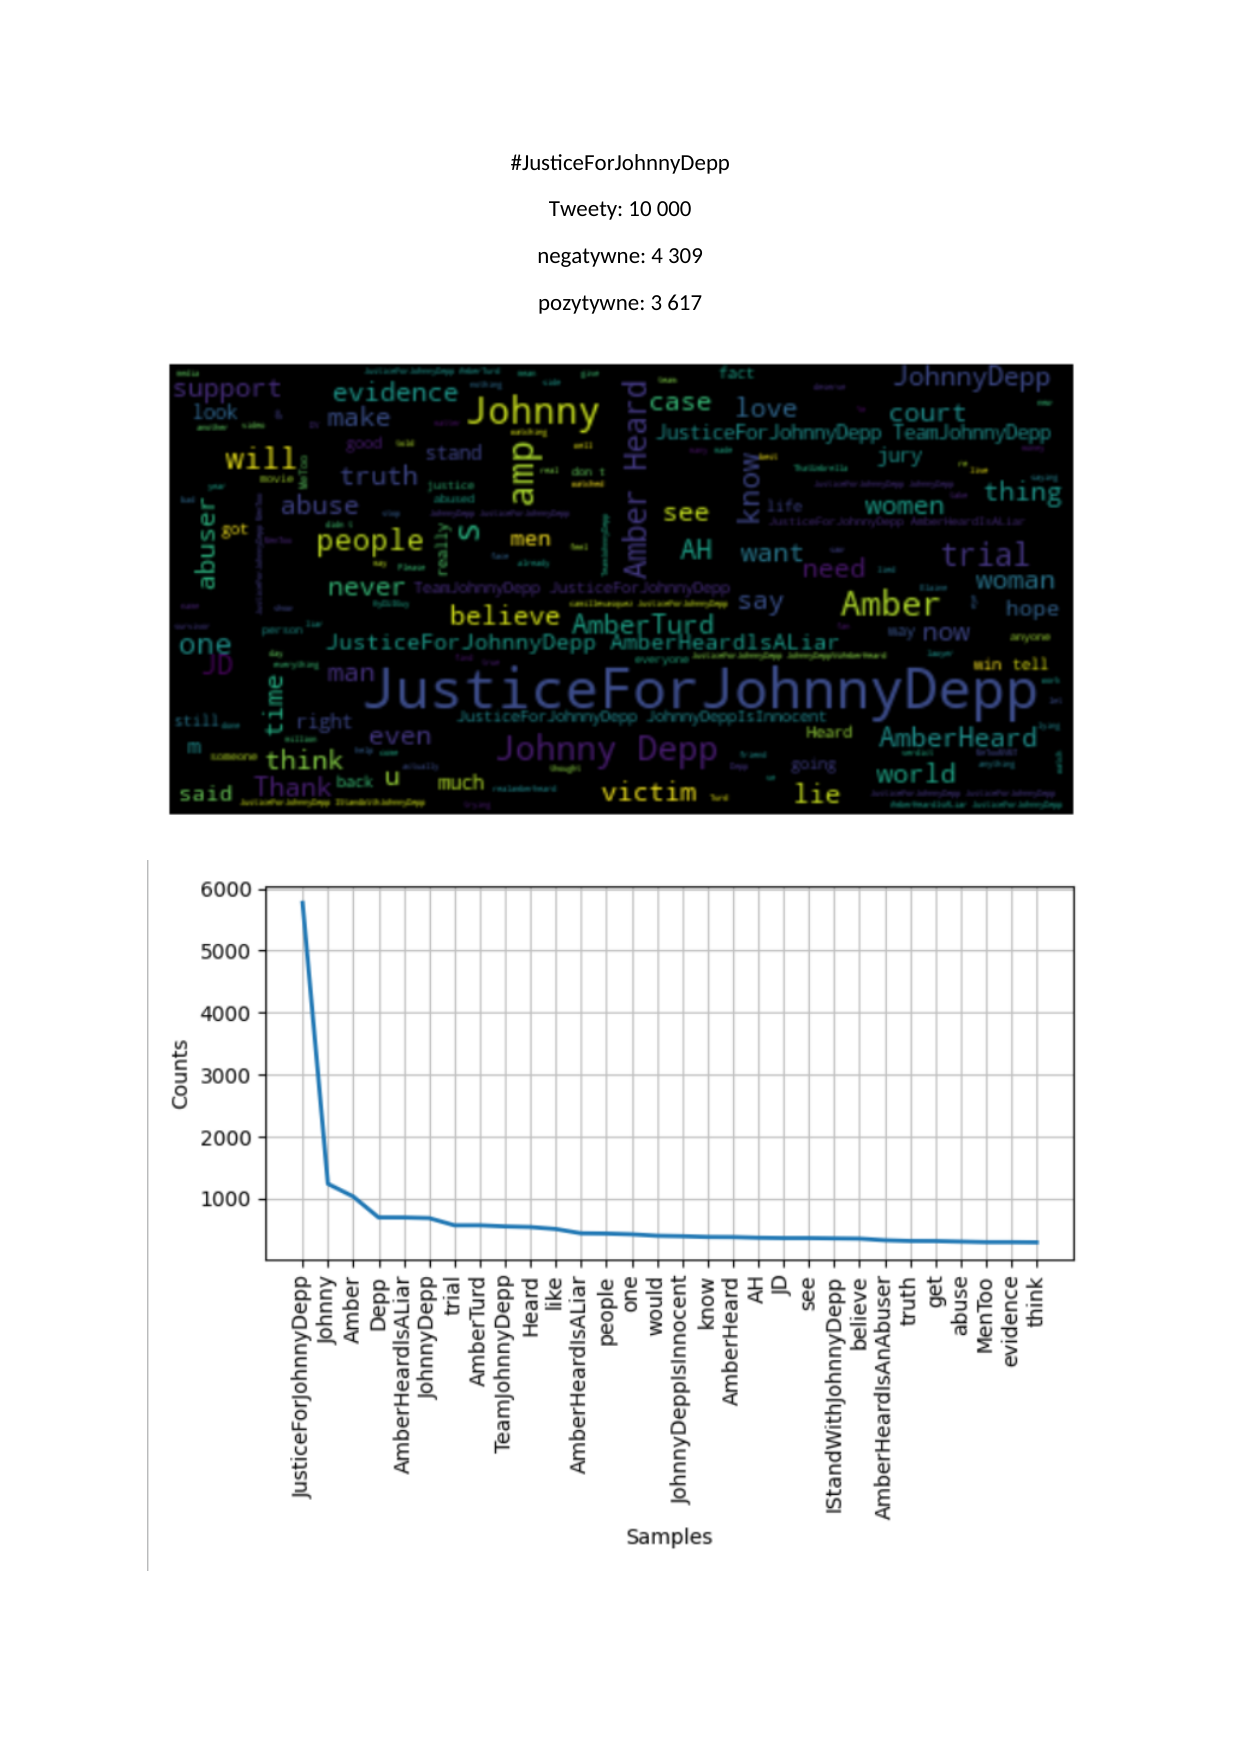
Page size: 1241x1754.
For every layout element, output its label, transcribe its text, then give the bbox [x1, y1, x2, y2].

text pozytywne: 3 617 [148, 288, 1093, 316]
picture [147, 860, 1093, 1571]
picture [147, 335, 1093, 842]
text #JusticeForJohnnyDepp [148, 148, 1093, 176]
text negatywne: 4 309 [148, 241, 1093, 269]
text Tweety: 10 000 [148, 194, 1093, 222]
